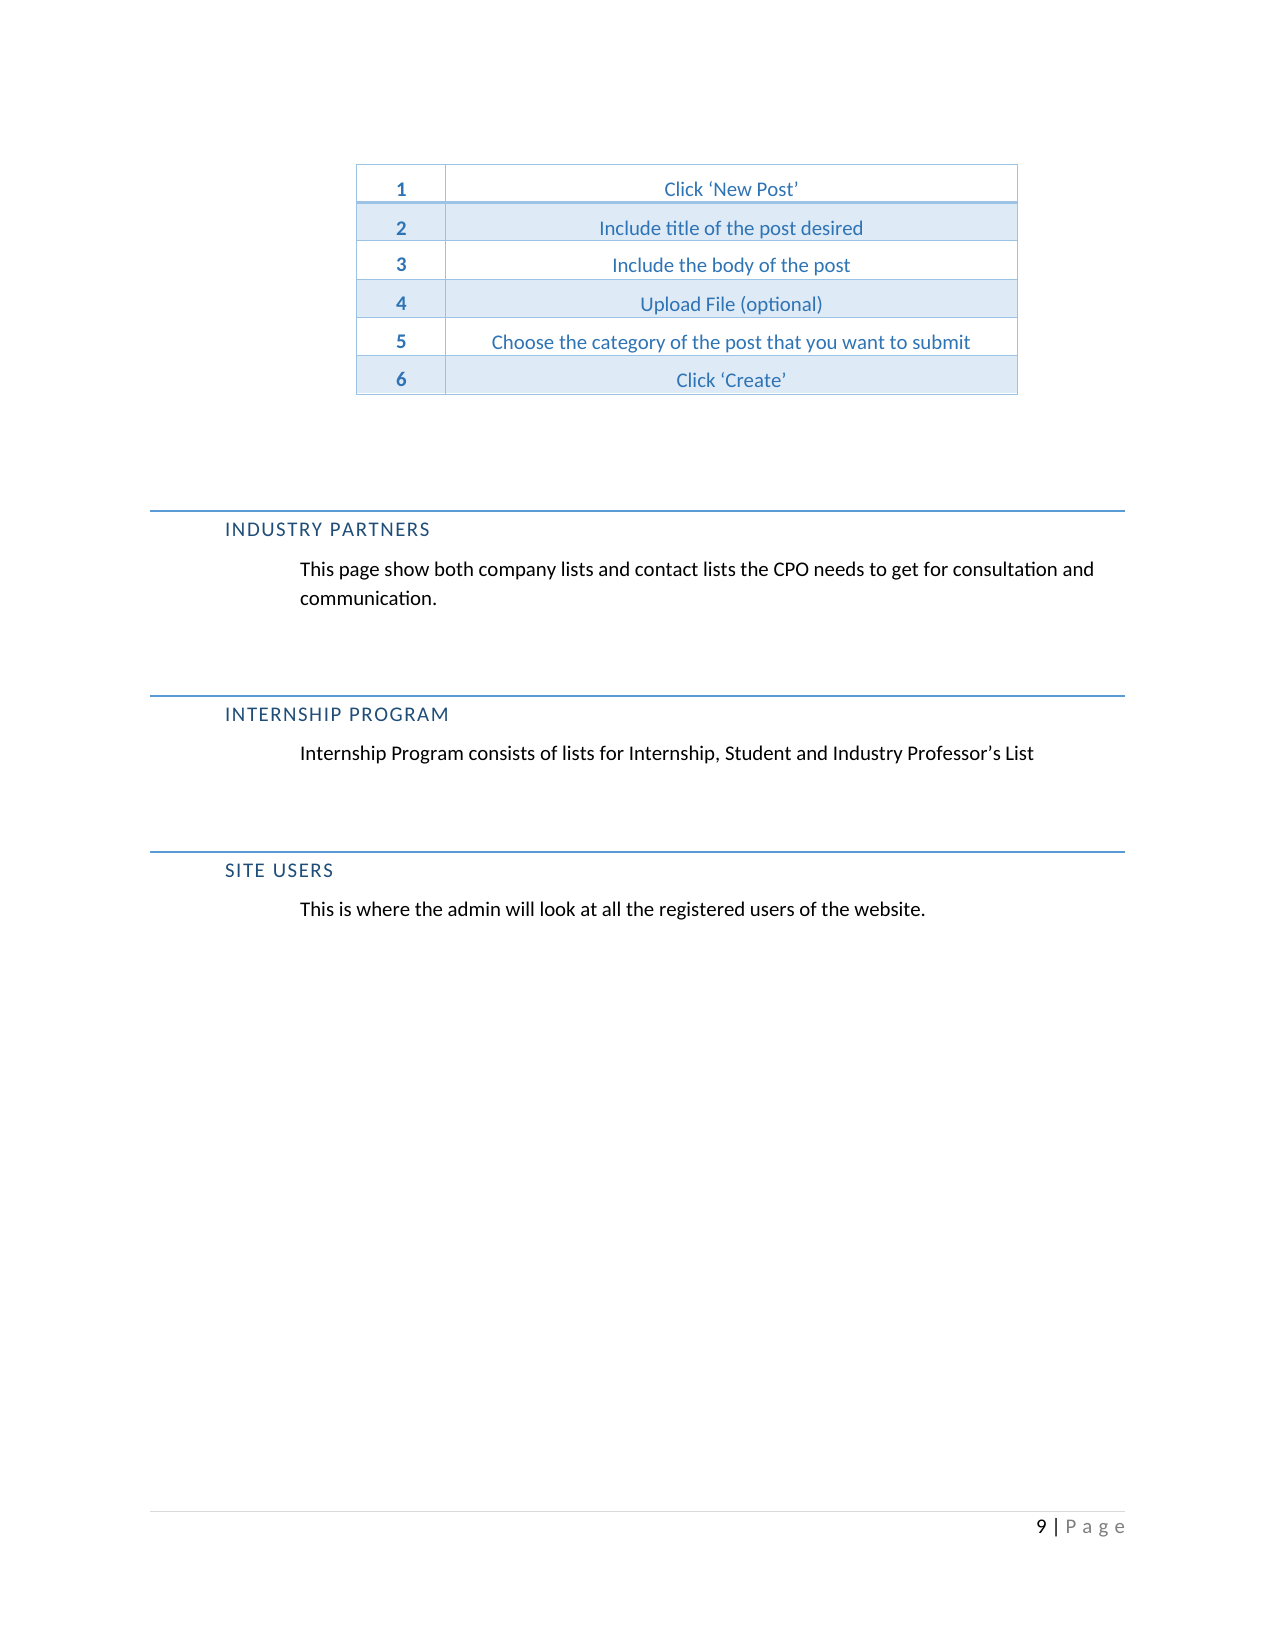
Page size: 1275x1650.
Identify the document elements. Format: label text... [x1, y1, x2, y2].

subtitle industry partners [150, 512, 1125, 542]
table_cell Choose the category of the post that you want to submit [446, 318, 1017, 355]
table_cell 6 [357, 356, 445, 393]
table_cell 3 [357, 241, 445, 278]
table_cell Upload File (optional) [446, 280, 1017, 317]
table_cell 2 [357, 204, 445, 240]
table_cell Include title of the post desired [446, 204, 1017, 240]
table_cell Include the body of the post [446, 241, 1017, 278]
text This is where the admin will look at all the registered users of the website. [300, 896, 1125, 922]
table_header Click ‘New Post’ [446, 165, 1017, 201]
subtitle Site Users [150, 853, 1125, 882]
table_cell 5 [357, 318, 445, 355]
text Internship Program consists of lists for Internship, Student and Industry Professor’s List [300, 741, 1125, 766]
table_cell Click ‘Create’ [446, 356, 1017, 393]
text This page show both company lists and contact lists the CPO needs to get for consultation and communication. [300, 556, 1125, 610]
subtitle Internship Program [150, 697, 1125, 726]
table_header 1 [357, 165, 445, 201]
table_cell 4 [357, 280, 445, 317]
